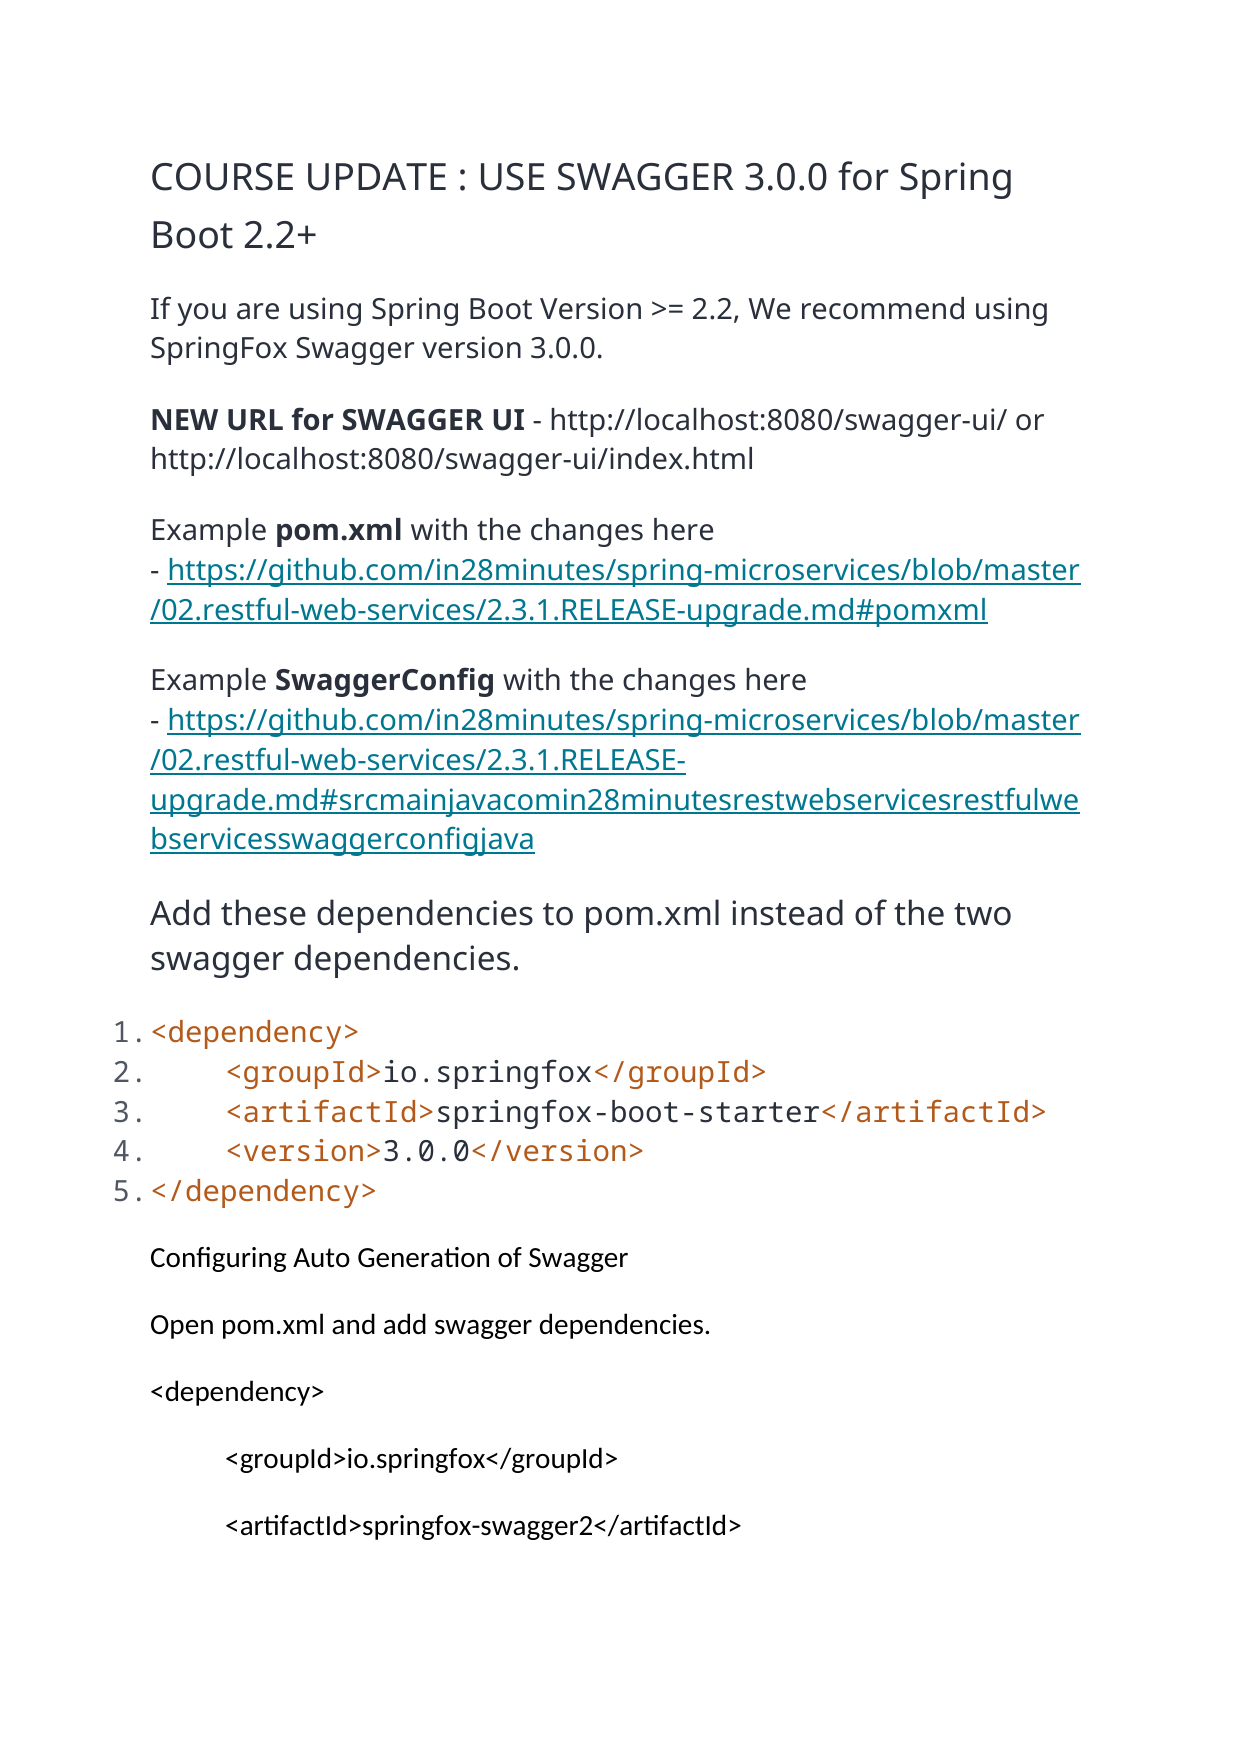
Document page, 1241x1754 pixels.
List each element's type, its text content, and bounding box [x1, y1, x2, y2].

text NEW URL for SWAGGER UI - http://localhost:8080/swagger-ui/ or http://localhost:8080/swagger-ui/index.html [150, 399, 1090, 478]
text If you are using Spring Boot Version >= 2.2, We recommend using SpringFox Swagger version 3.0.0. [150, 288, 1090, 367]
text Add these dependencies to pom.xml instead of the two swagger dependencies. [150, 889, 1090, 980]
text <artifactId>springfox-swagger2</artifactId> [150, 1507, 1090, 1542]
list <dependency> [112, 1011, 1090, 1051]
text Open pom.xml and add swagger dependencies. [150, 1306, 1090, 1342]
list <version>3.0.0</version> [112, 1131, 1090, 1170]
list <artifactId>springfox-boot-starter</artifactId> [112, 1091, 1090, 1131]
text COURSE UPDATE : USE SWAGGER 3.0.0 for Spring Boot 2.2+ [150, 150, 1090, 260]
text Configuring Auto Generation of Swagger [150, 1239, 1090, 1275]
text <dependency> [150, 1373, 1090, 1408]
list <groupId>io.springfox</groupId> [112, 1051, 1090, 1091]
text Example SwaggerConfig with the changes here - https://github.com/in28minutes/spring-microservices/blob/master/02.restful-web-services/2.3.1.RELEASE-upgrade.md#srcmainjavacomin28minutesrestwebservicesrestfulwebservicesswaggerconfigjava [150, 660, 1090, 858]
list </dependency> [112, 1170, 1090, 1210]
text Example pom.xml with the changes here - https://github.com/in28minutes/spring-microservices/blob/master/02.restful-web-services/2.3.1.RELEASE-upgrade.md#pomxml [150, 509, 1090, 628]
text <groupId>io.springfox</groupId> [150, 1440, 1090, 1475]
